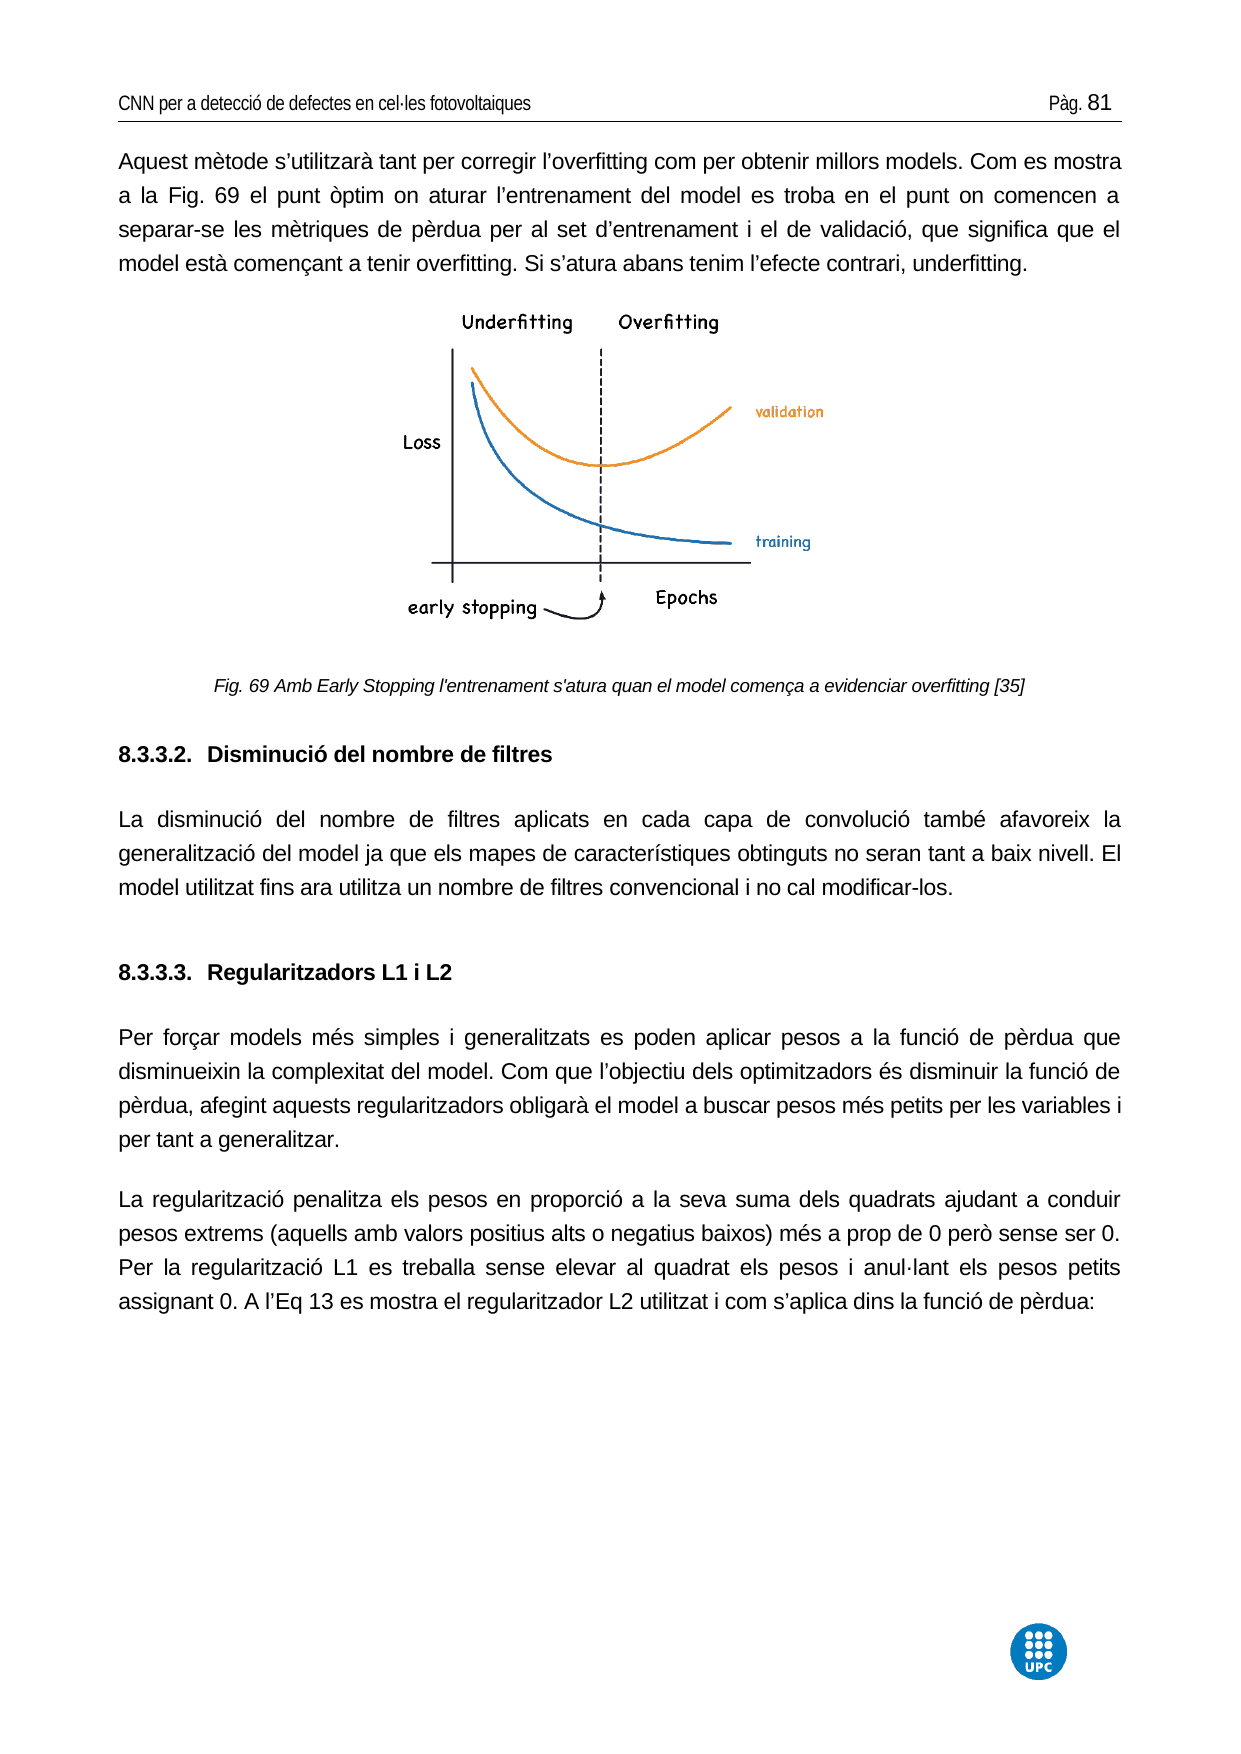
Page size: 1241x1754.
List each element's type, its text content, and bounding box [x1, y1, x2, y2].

subtitle Disminució del nombre de filtres [118, 741, 1122, 767]
picture [389, 284, 851, 630]
text La disminució del nombre de filtres aplicats en cada capa de convolució també afavoreix la generalització del model ja que els mapes de característiques obtinguts no seran tant a baix nivell. El model utilitzat fins ara utilitza un nombre de filtres convencional i no cal modificar-los. [118, 806, 1122, 901]
subtitle Regularitzadors L1 i L2 [118, 958, 1122, 985]
text Fig. 69 Amb Early Stopping l'entrenament s'atura quan el model comença a evidenciar overfitting [35] [118, 675, 1122, 697]
text Aquest mètode s’utilitzarà tant per corregir l’overfitting com per obtenir millors models. Com es mostra a la Fig. 69 el punt òptim on aturar l’entrenament del model es troba en el punt on comencen a separar-se les mètriques de pèrdua per al set d’entrenament i el de validació, que significa que el model està començant a tenir overfitting. Si s’atura abans tenim l’efecte contrari, underfitting. [118, 148, 1122, 277]
text La regularització penalitza els pesos en proporció a la seva suma dels quadrats ajudant a conduir pesos extrems (aquells amb valors positius alts o negatius baixos) més a prop de 0 però sense ser 0. Per la regularització L1 es treballa sense elevar al quadrat els pesos i anul·lant els pesos petits assignant 0. A l’Eq 13 es mostra el regularitzador L2 utilitzat i com s’aplica dins la funció de pèrdua: [118, 1186, 1122, 1314]
picture [1003, 1616, 1074, 1687]
text Per forçar models més simples i generalitzats es poden aplicar pesos a la funció de pèrdua que disminueixin la complexitat del model. Com que l’objectiu dels optimitzadors és disminuir la funció de pèrdua, afegint aquests regularitzadors obligarà el model a buscar pesos més petits per les variables i per tant a generalitzar. [118, 1024, 1122, 1153]
